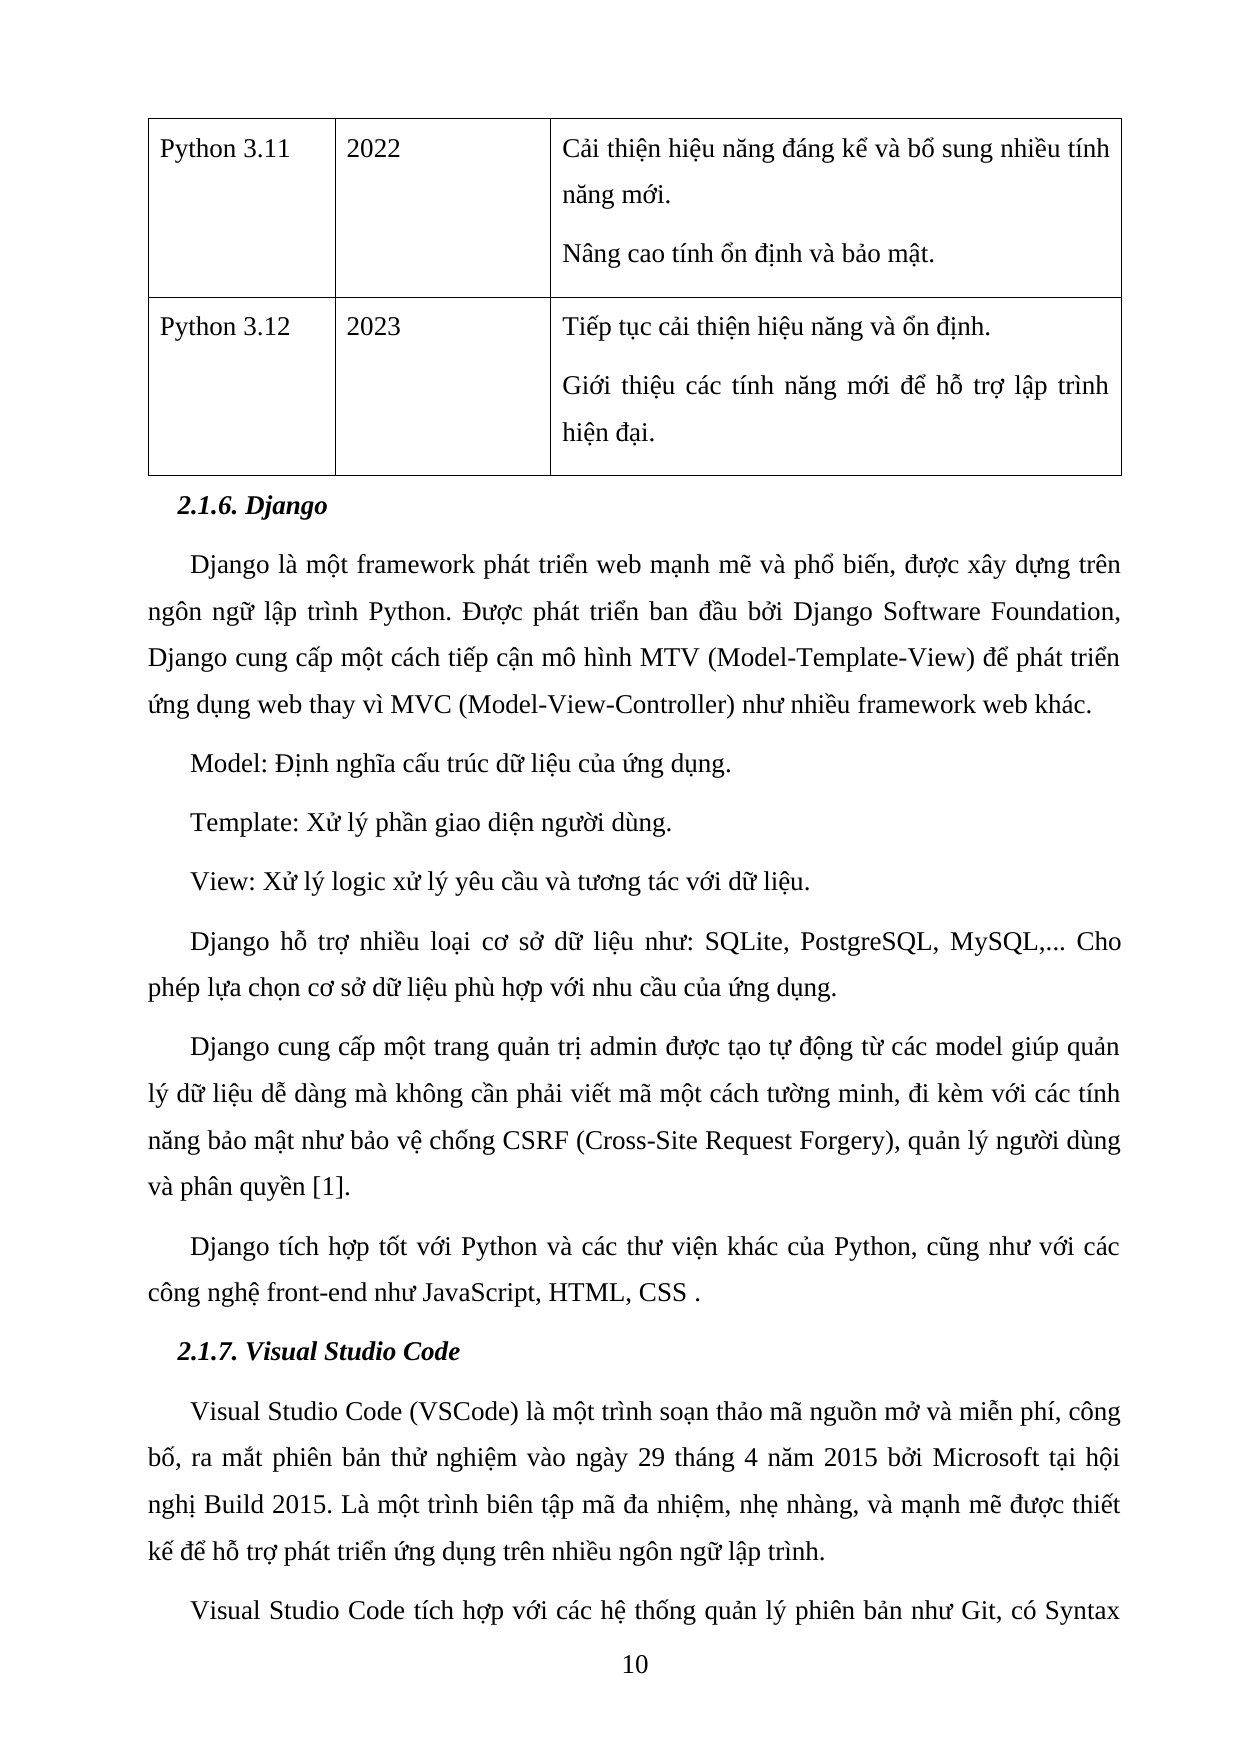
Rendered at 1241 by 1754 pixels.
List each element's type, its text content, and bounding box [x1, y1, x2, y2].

text Django là một framework phát triển web mạnh mẽ và phổ biến, được xây dựng trên ngôn ngữ lập trình Python. Được phát triển ban đầu bởi Django Software Foundation, Django cung cấp một cách tiếp cận mô hình MTV (Model-Template-View) để phát triển ứng dụng web thay vì MVC (Model-View-Controller) như nhiều framework web khác. [148, 548, 1122, 719]
table_cell 2023 [336, 298, 550, 475]
table_header Cải thiện hiệu năng đáng kể và bổ sung nhiều tính năng mới. Nâng cao tính ổn định và bảo mật. [551, 119, 1121, 297]
table_cell Python 3.12 [149, 298, 335, 475]
text Django hỗ trợ nhiều loại cơ sở dữ liệu như: SQLite, PostgreSQL, MySQL,... Cho phép lựa chọn cơ sở dữ liệu phù hợp với nhu cầu của ứng dụng. [148, 924, 1122, 1002]
subtitle Django [177, 489, 1122, 520]
text Template: Xử lý phần giao diện người dùng. [148, 806, 1122, 837]
table_header Python 3.11 [149, 119, 335, 297]
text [148, 1594, 1122, 1625]
text Model: Định nghĩa cấu trúc dữ liệu của ứng dụng. [148, 747, 1122, 778]
text View: Xử lý logic xử lý yêu cầu và tương tác với dữ liệu. [148, 865, 1122, 897]
subtitle Visual Studio Code [177, 1335, 1122, 1367]
text Visual Studio Code (VSCode) là một trình soạn thảo mã nguồn mở và miễn phí, công bố, ra mắt phiên bản thử nghiệm vào ngày 29 tháng 4 năm 2015 bởi Microsoft tại hội nghị Build 2015. Là một trình biên tập mã đa nhiệm, nhẹ nhàng, và mạnh mẽ được thiết kế để hỗ trợ phát triển ứng dụng trên nhiều ngôn ngữ lập trình. [148, 1394, 1122, 1566]
text Django cung cấp một trang quản trị admin được tạo tự động từ các model giúp quản lý dữ liệu dễ dàng mà không cần phải viết mã một cách tường minh, đi kèm với các tính năng bảo mật như bảo vệ chống CSRF (Cross-Site Request Forgery), quản lý người dùng và phân quyền. [148, 1030, 1122, 1202]
table_cell Tiếp tục cải thiện hiệu năng và ổn định. Giới thiệu các tính năng mới để hỗ trợ lập trình hiện đại. [551, 298, 1121, 475]
text Django tích hợp tốt với Python và các thư viện khác của Python, cũng như với các công nghệ front-end như JavaScript, HTML, CSS . [148, 1229, 1122, 1307]
table_header 2022 [336, 119, 550, 297]
